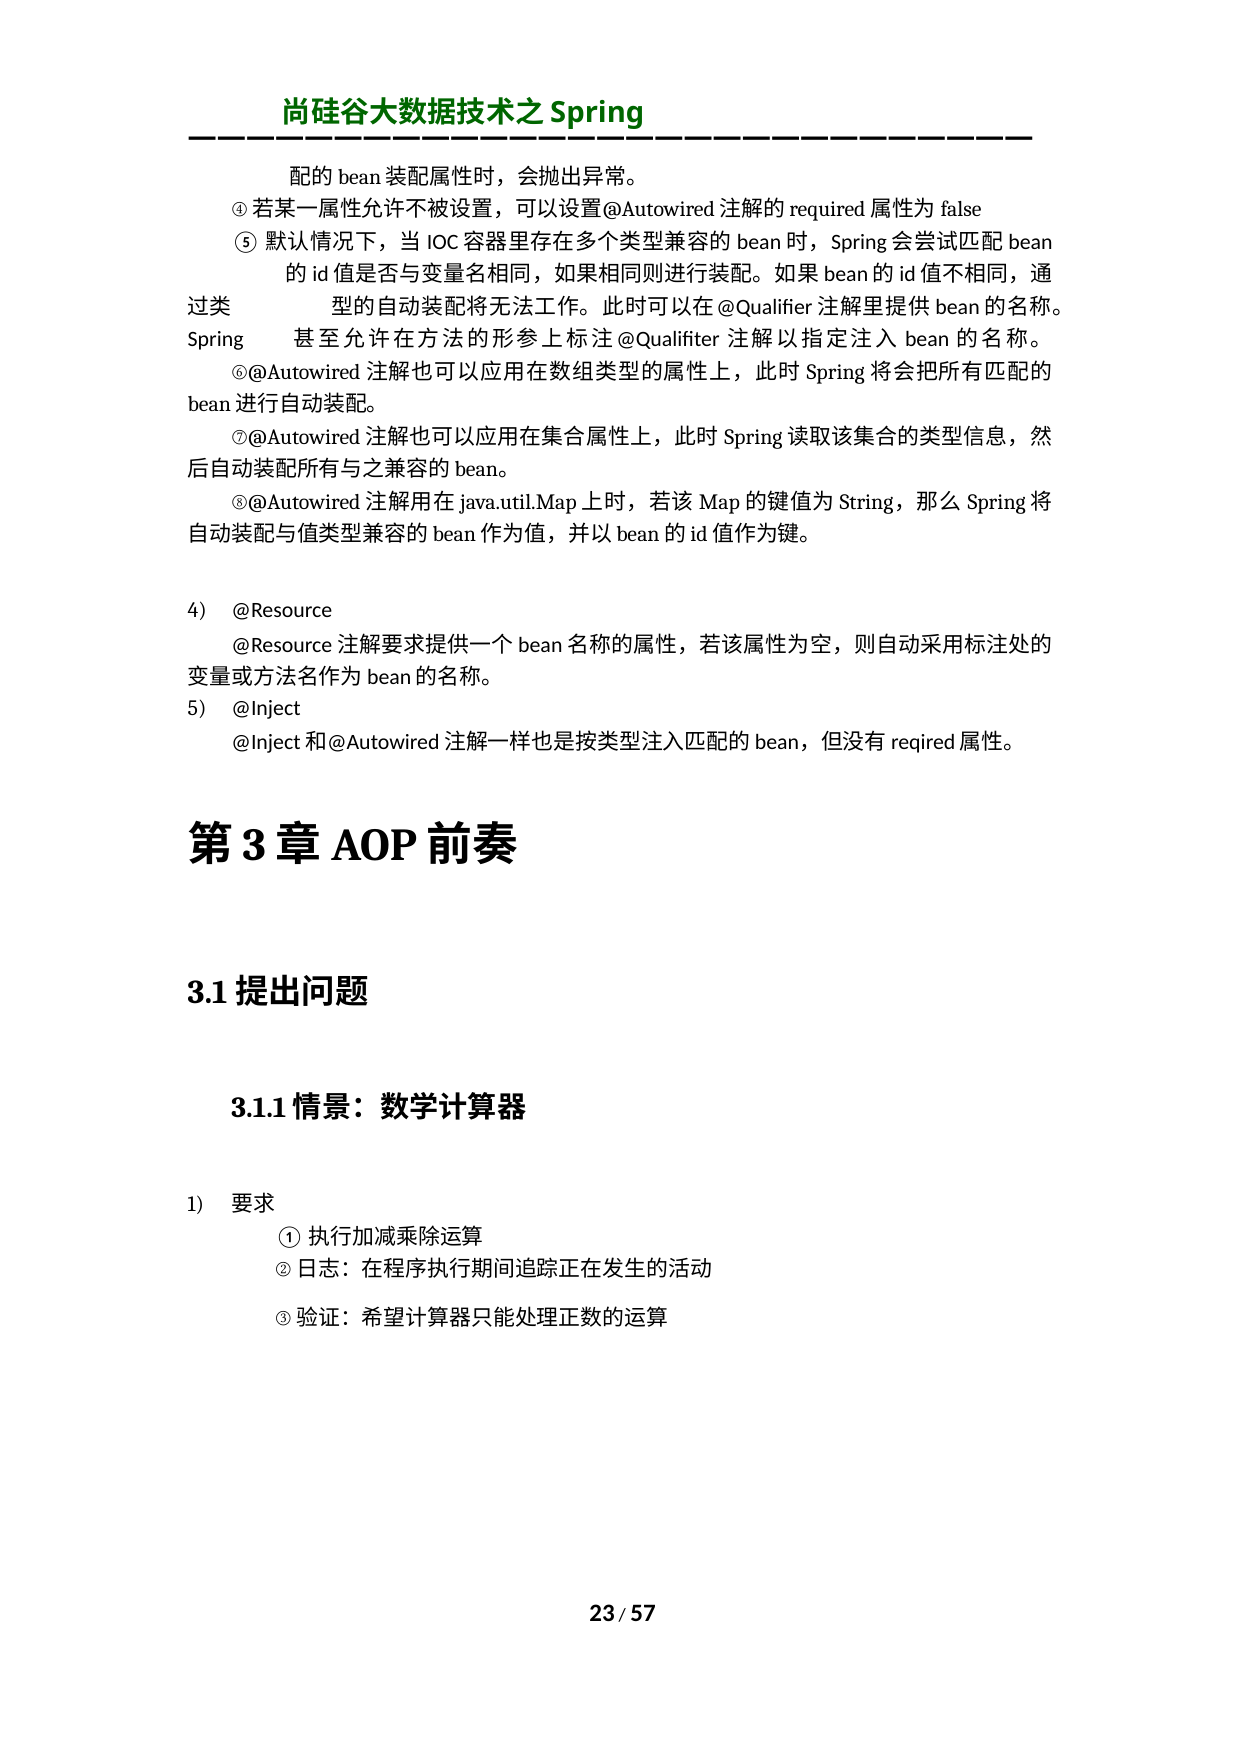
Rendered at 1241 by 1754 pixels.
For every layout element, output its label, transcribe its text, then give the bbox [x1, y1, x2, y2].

text ④若某一属性允许不被设置，可以设置@Autowired注解的required属性为 false [187, 191, 1053, 223]
subtitle 第3章 AOP前奏 [187, 792, 1053, 889]
subtitle 3.1.1 情景：数学计算器 [187, 1073, 1053, 1138]
text ⑤默认情况下，当IOC容器里存在多个类型兼容的bean时，Spring会尝试匹配bean 的id值是否与变量名相同，如果相同则进行装配。如果bean的id值不相同，通过类 型的自动装配将无法工作。此时可以在@Qualifier注解里提供bean的名称。Spring 甚至允许在方法的形参上标注@Qualifiter注解以指定注入bean的名称。 ⑥@Autowired注解也可以应用在数组类型的属性上，此时Spring将会把所有匹配的bean进行自动装配。 [187, 223, 1053, 418]
list @Resource [187, 594, 1053, 626]
list @Inject [187, 691, 1053, 724]
text @Inject和@Autowired注解一样也是按类型注入匹配的bean，但没有reqired属性。 [187, 724, 1053, 756]
text ②日志：在程序执行期间追踪正在发生的活动 [232, 1251, 1053, 1283]
text ③验证：希望计算器只能处理正数的运算 [232, 1299, 1053, 1332]
text @Resource注解要求提供一个bean名称的属性，若该属性为空，则自动采用标注处的变量或方法名作为bean的名称。 [187, 626, 1053, 691]
text ⑦@Autowired注解也可以应用在集合属性上，此时Spring读取该集合的类型信息，然后自动装配所有与之兼容的bean。 [187, 418, 1053, 483]
text ⑧@Autowired注解用在java.util.Map上时，若该Map的键值为String，那么 Spring将自动装配与值类型兼容的bean作为值，并以bean的id值作为键。 [187, 483, 1053, 548]
subtitle 3.1 提出问题 [187, 957, 1053, 1022]
text ①执行加减乘除运算 [187, 1218, 1053, 1251]
list 要求 [187, 1186, 1053, 1218]
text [187, 158, 1053, 191]
